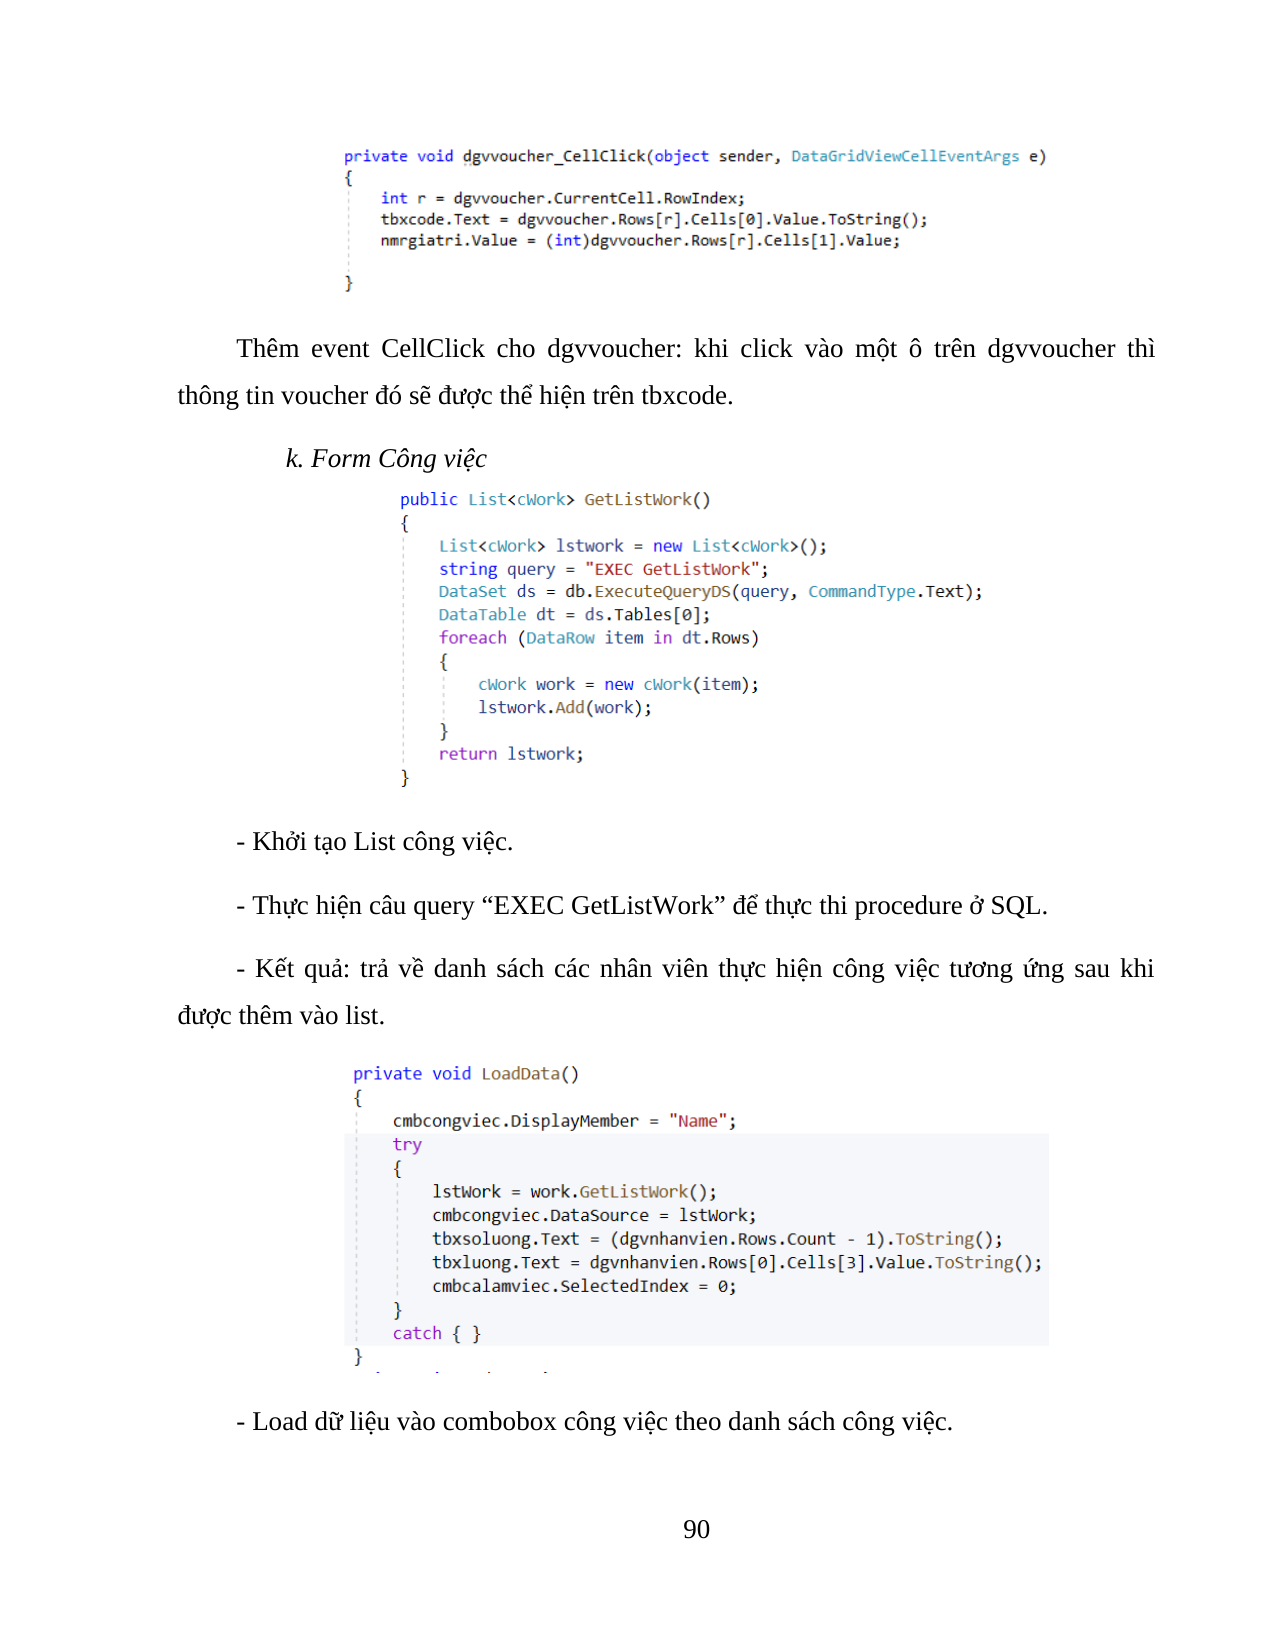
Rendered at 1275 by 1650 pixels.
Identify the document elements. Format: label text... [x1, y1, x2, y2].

text - Khởi tạo List công việc. [177, 825, 1157, 857]
text - Kết quả: trả về danh sách các nhân viên thực hiện công việc tương ứng sau khi được thêm vào list. [177, 952, 1157, 1030]
subtitle k. Form Công việc [286, 442, 1157, 474]
text - Thực hiện câu query “EXEC GetListWork” để thực thi procedure ở SQL. [177, 889, 1157, 920]
picture [344, 1062, 1049, 1373]
picture [397, 489, 997, 794]
text Thêm event CellClick cho dgvvoucher: khi click vào một ô trên dgvvoucher thì thông tin voucher đó sẽ được thể hiện trên tbxcode. [177, 332, 1157, 410]
picture [339, 147, 1054, 301]
text - Load dữ liệu vào combobox công việc theo danh sách công việc. [177, 1405, 1157, 1436]
